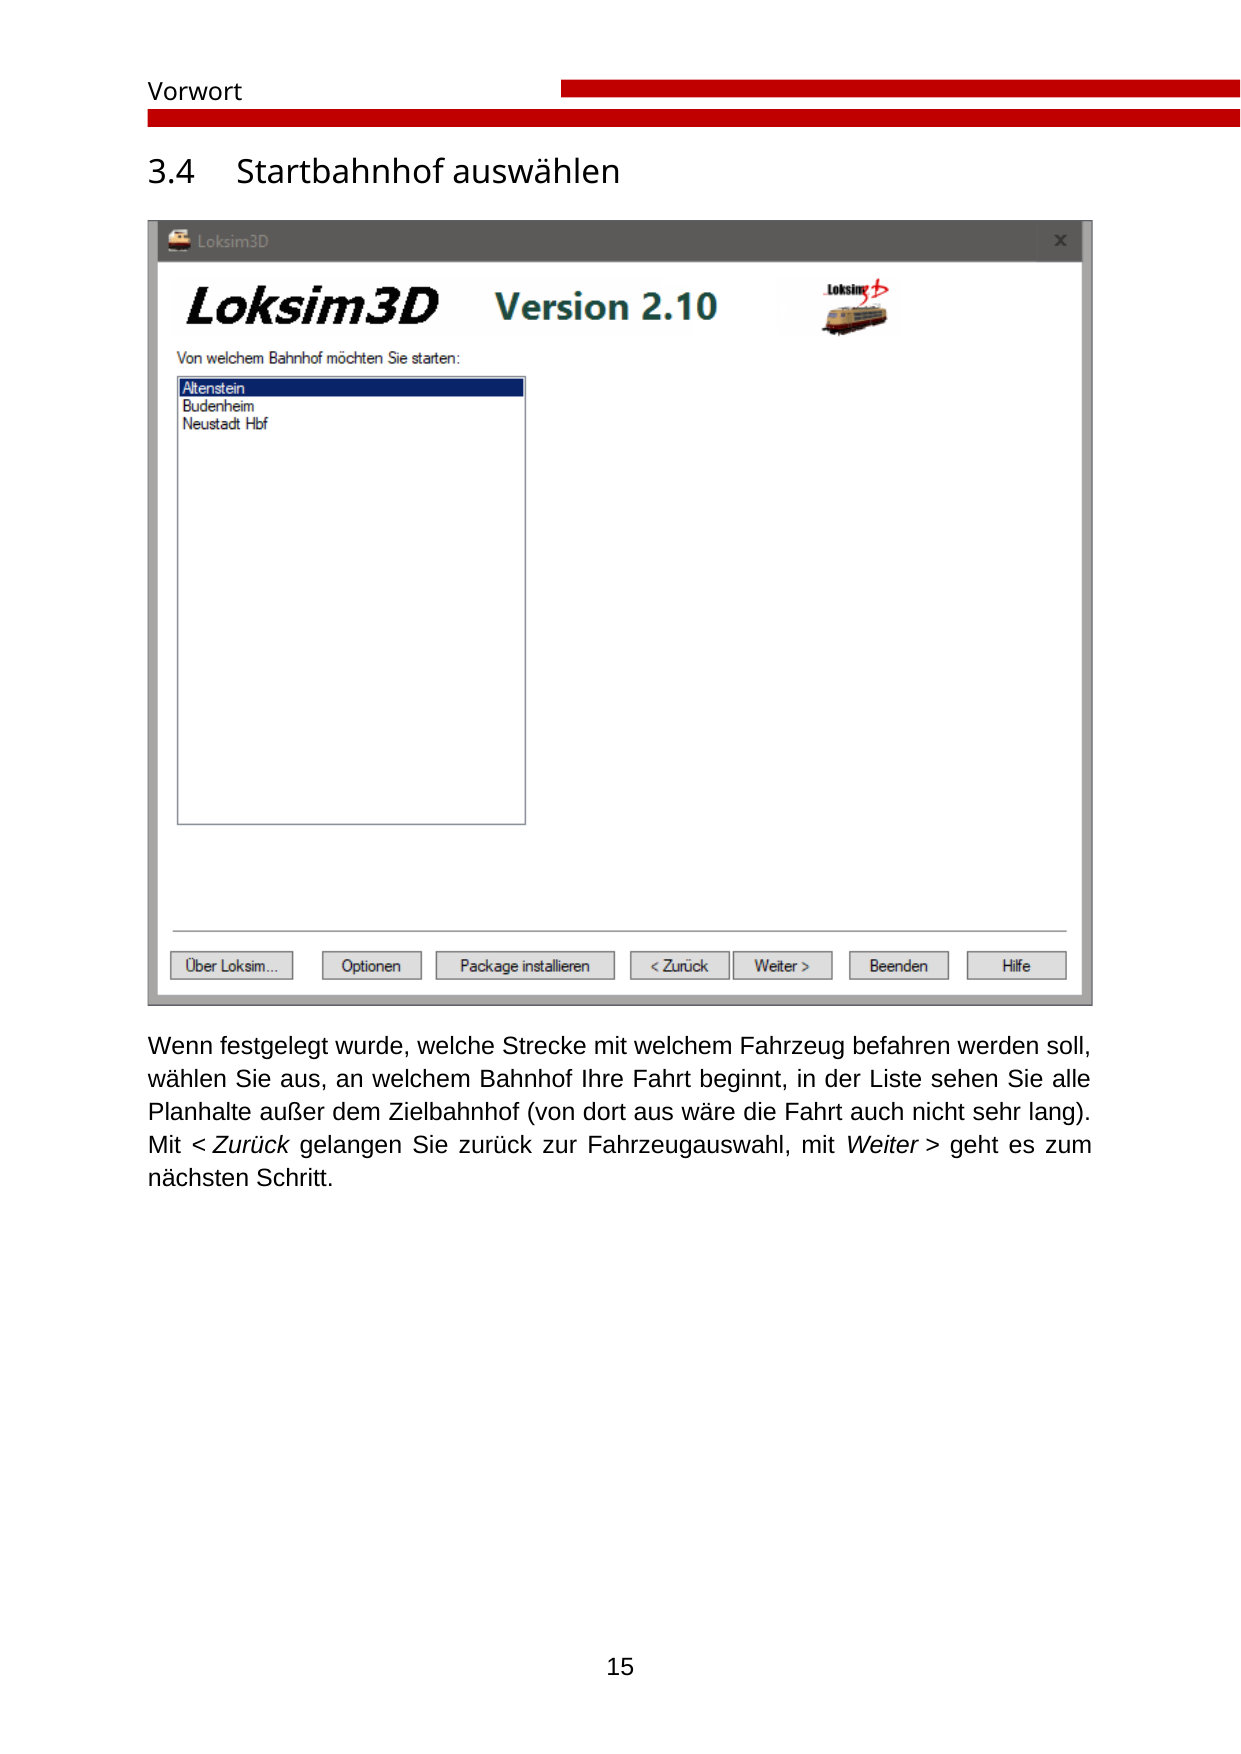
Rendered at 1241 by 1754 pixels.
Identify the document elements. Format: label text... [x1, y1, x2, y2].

picture [147, 220, 1093, 1006]
text Wenn festgelegt wurde, welche Strecke mit welchem Fahrzeug befahren werden soll, wählen Sie aus, an welchem Bahnhof Ihre Fahrt beginnt, in der Liste sehen Sie alle Planhalte außer dem Zielbahnhof (von dort aus wäre die Fahrt auch nicht sehr lang). Mit < Zurück gelangen Sie zurück zur Fahrzeugauswahl, mit Weiter > geht es zum nächsten Schritt. [148, 1031, 1093, 1191]
subtitle Startbahnhof auswählen [148, 148, 1093, 193]
